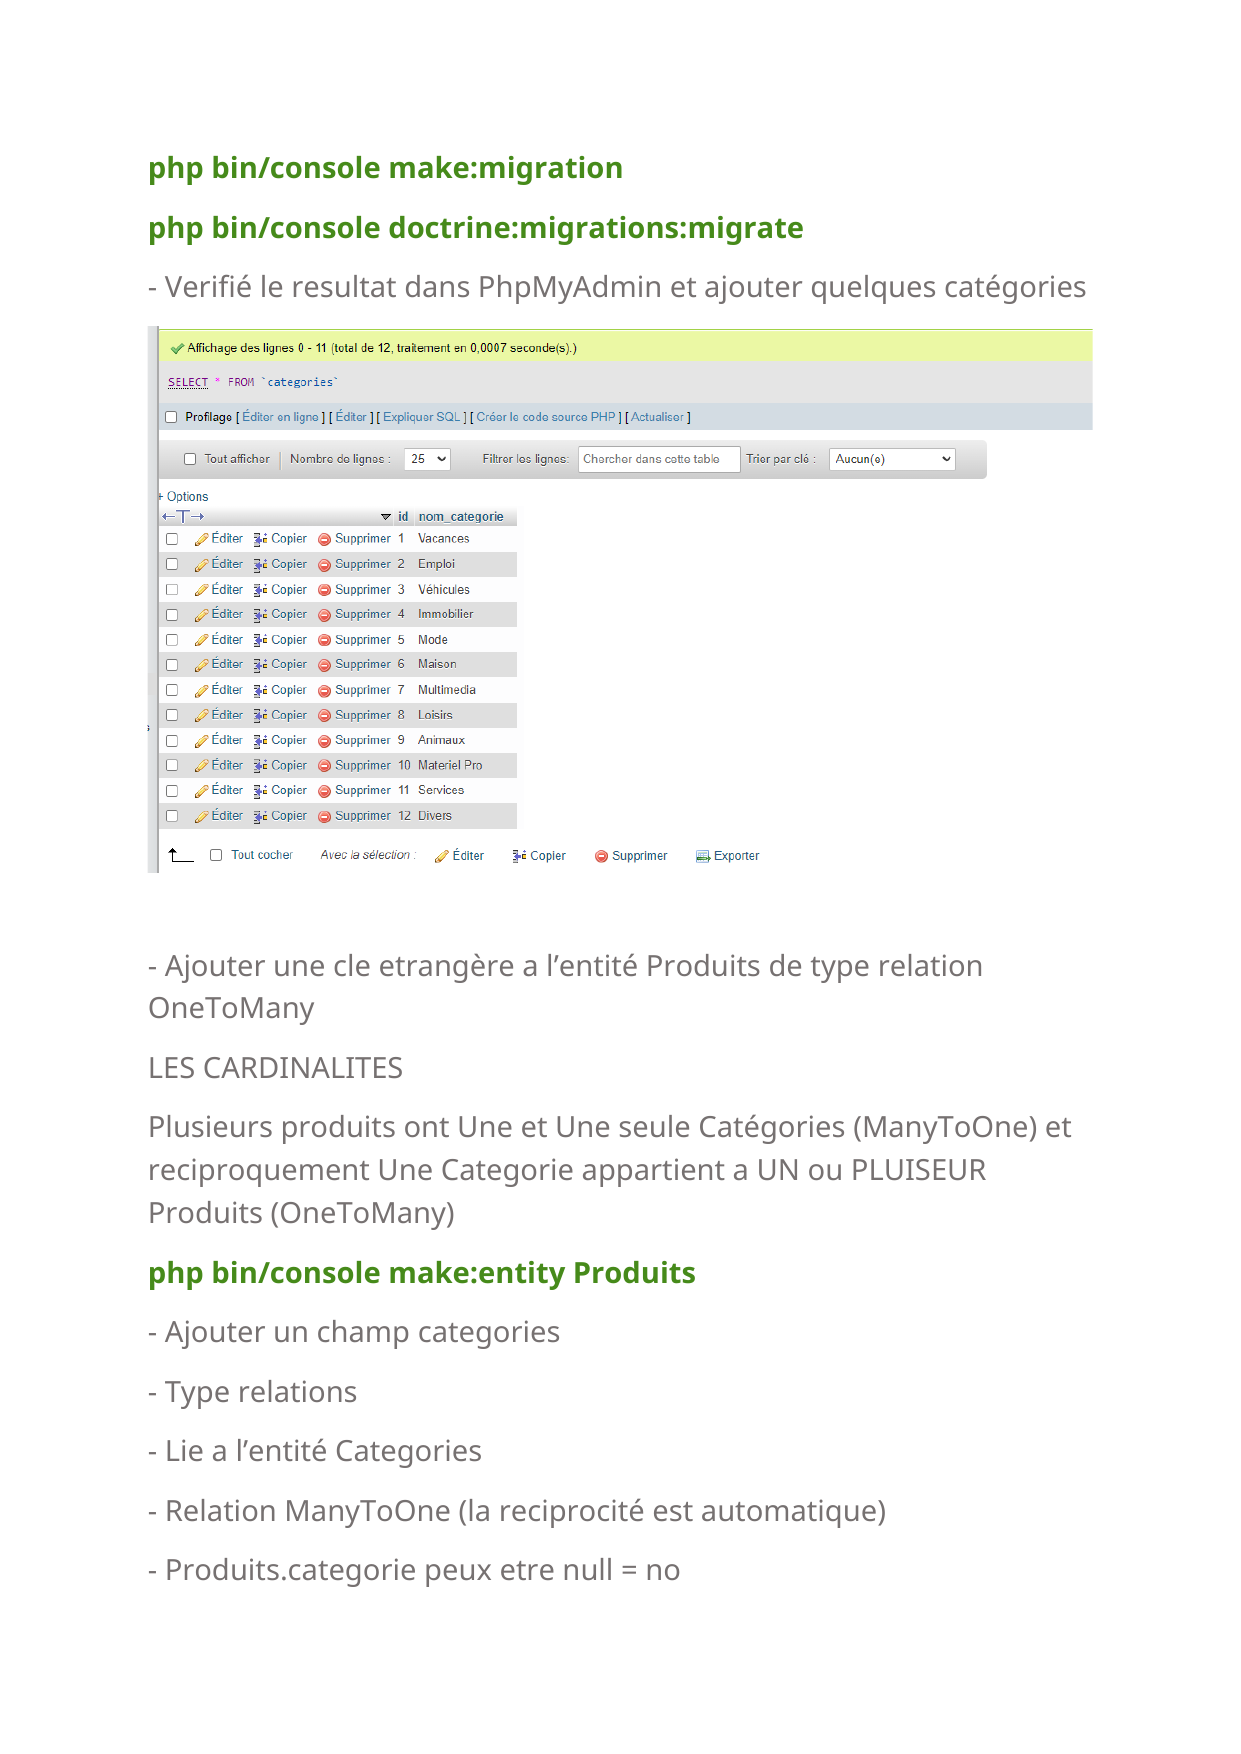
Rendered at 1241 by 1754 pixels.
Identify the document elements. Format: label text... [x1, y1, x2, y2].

text - Produits.categorie peux etre null = no [148, 1549, 1093, 1589]
text - Lie a l’entité Categories [148, 1430, 1093, 1470]
text Plusieurs produits ont Une et Une seule Catégories (ManyToOne) et reciproquement Une Categorie appartient a UN ou PLUISEUR Produits (OneToMany) [148, 1107, 1093, 1232]
text - Relation ManyToOne (la reciprocité est automatique) [148, 1490, 1093, 1529]
picture [147, 326, 1093, 873]
text - Ajouter un champ categories [148, 1311, 1093, 1351]
text LES CARDINALITES [148, 1047, 1093, 1087]
text php bin/console doctrine:migrations:migrate [148, 207, 1093, 247]
text php bin/console make:entity Produits [148, 1252, 1093, 1292]
text - Type relations [148, 1371, 1093, 1411]
text - Ajouter une cle etrangère a l’entité Produits de type relation OneToMany [148, 945, 1093, 1027]
text php bin/console make:migration [148, 148, 1093, 187]
text - Verifié le resultat dans PhpMyAdmin et ajouter quelques catégories [148, 267, 1093, 306]
